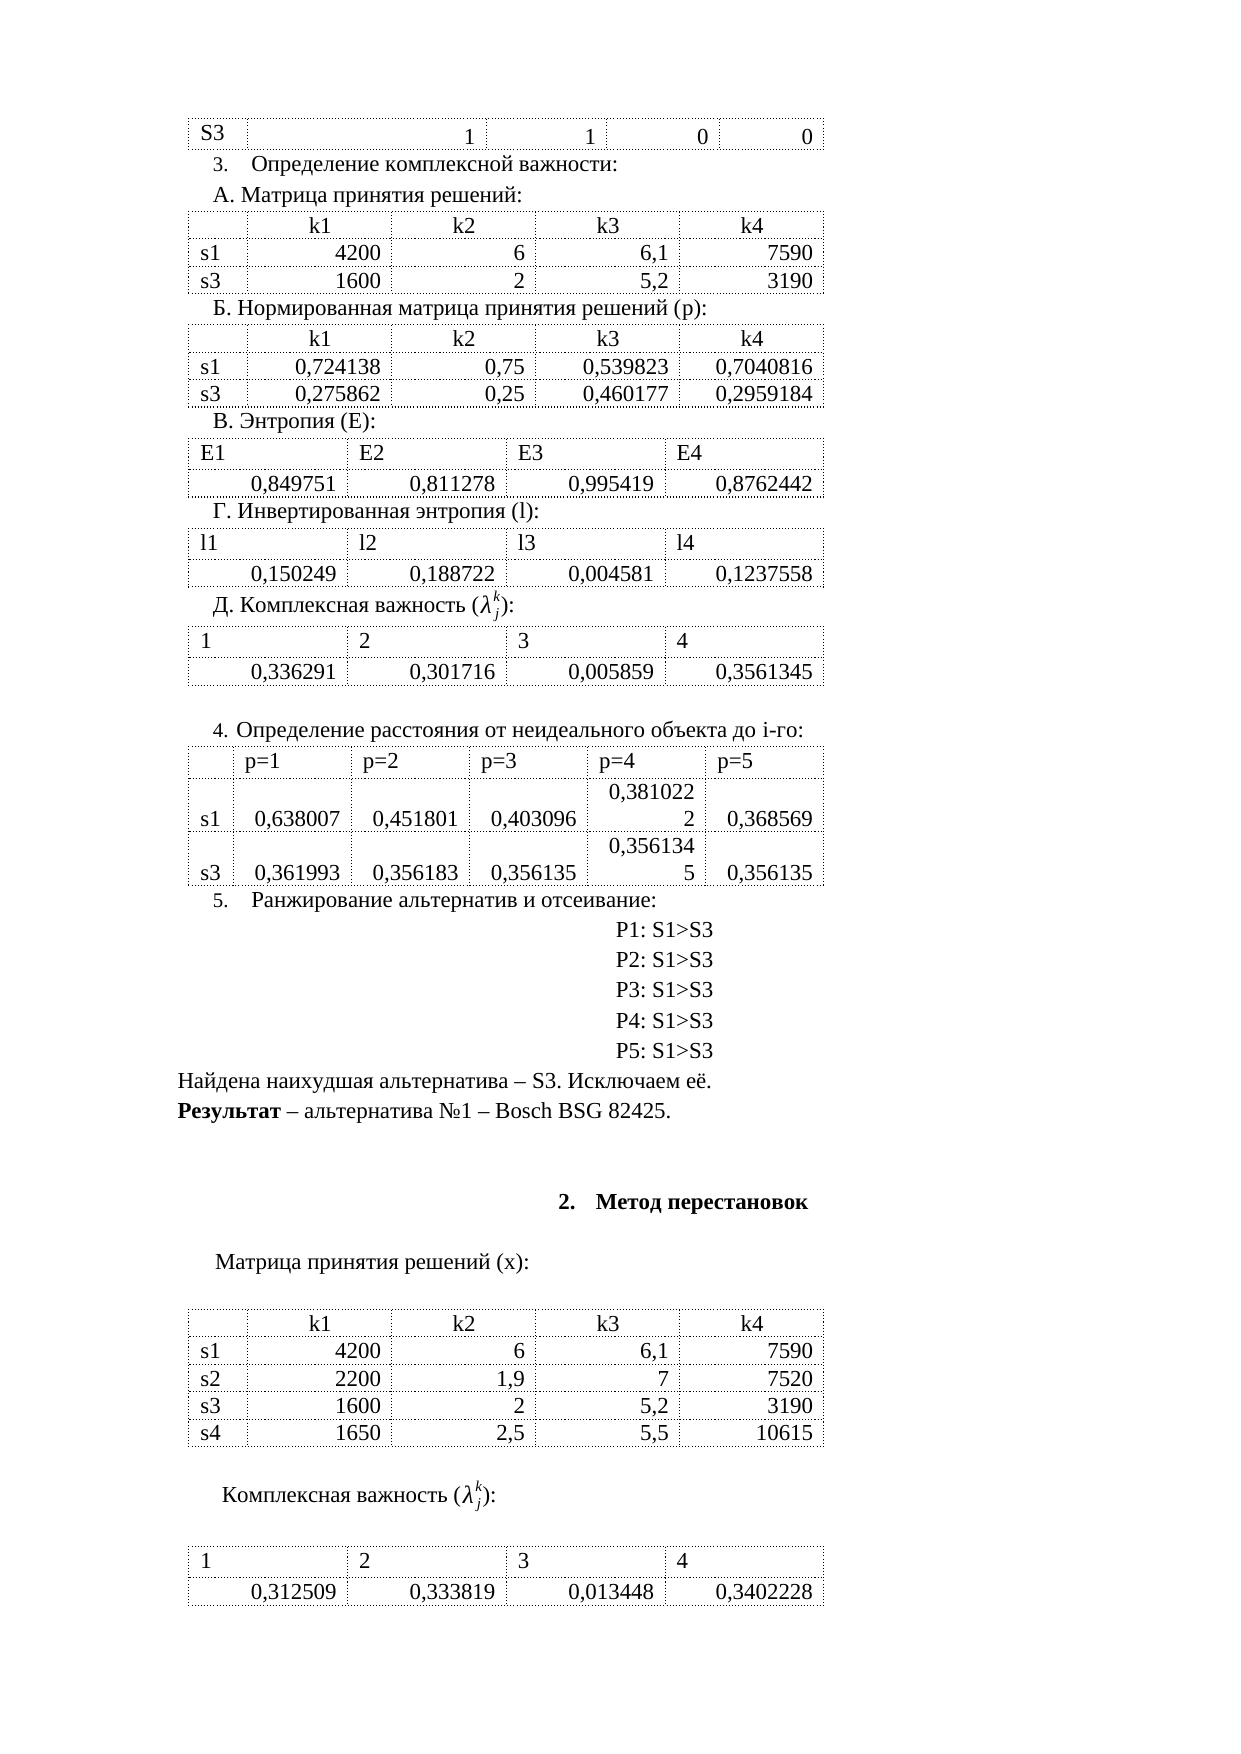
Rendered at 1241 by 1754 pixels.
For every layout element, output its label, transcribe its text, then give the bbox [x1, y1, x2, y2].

table_cell 0,3561345 [665, 657, 824, 685]
text P3: S1>S3 [177, 977, 1152, 1003]
text P5: S1>S3 [177, 1037, 1152, 1063]
table_cell 6 [392, 238, 536, 266]
table_header 3 [506, 1546, 665, 1577]
table_header [189, 746, 233, 777]
table_cell 0,013448 [506, 1577, 665, 1605]
table_cell 0,3402228 [665, 1577, 824, 1605]
table_header p=3 [470, 746, 588, 777]
table_header p=2 [351, 746, 469, 777]
table_cell 0,150249 [189, 559, 348, 586]
table_cell 0,849751 [189, 469, 348, 496]
table_cell 2 [392, 1391, 536, 1418]
table_cell 0,356135 [706, 831, 824, 885]
table_cell 0,8762442 [665, 469, 824, 496]
table_cell s1 [189, 352, 248, 379]
text Найдена наихудшая альтернатива – S3. Исключаем её. [177, 1067, 1152, 1093]
table_cell 0,361993 [233, 831, 351, 885]
table_cell 5,2 [536, 266, 680, 293]
table_cell 1650 [248, 1419, 392, 1446]
table_header [189, 1309, 248, 1336]
table_header k4 [680, 211, 824, 238]
text P4: S1>S3 [177, 1007, 1152, 1033]
table_cell 4200 [248, 238, 392, 266]
table_cell 1 [486, 118, 607, 149]
table_cell 0,005859 [506, 657, 665, 685]
table_header p=5 [706, 746, 824, 777]
table_cell 0,403096 [470, 778, 588, 831]
table_cell 0 [720, 118, 824, 149]
table_cell 0,333819 [348, 1577, 506, 1605]
table_header 1 [189, 626, 348, 657]
table_cell 0,2959184 [680, 379, 824, 406]
table_cell 4200 [248, 1336, 392, 1364]
table_cell s1 [189, 778, 233, 831]
table_header 4 [665, 1546, 824, 1577]
table_cell 1600 [248, 266, 392, 293]
table_cell 7590 [680, 238, 824, 266]
text А. Матрица принятия решений: [177, 181, 1152, 207]
table_cell 2,5 [392, 1419, 536, 1446]
table_cell 0,3561345 [588, 831, 706, 885]
table_header Е2 [348, 438, 506, 469]
table_header k3 [536, 211, 680, 238]
table_cell 7 [536, 1364, 680, 1391]
table_cell 2 [392, 266, 536, 293]
table_cell 1600 [248, 1391, 392, 1418]
table_cell s3 [189, 266, 248, 293]
table_cell 0,539823 [536, 352, 680, 379]
table_cell s1 [189, 238, 248, 266]
table_cell 10615 [680, 1419, 824, 1446]
table_header [189, 324, 248, 352]
table_header k4 [680, 324, 824, 352]
table_cell 5,2 [536, 1391, 680, 1418]
table_cell 0,275862 [248, 379, 392, 406]
table_cell 0,312509 [189, 1577, 348, 1605]
table_cell 0,368569 [706, 778, 824, 831]
text Комплексная важность (): [222, 1477, 1152, 1512]
list Метод перестановок [215, 1188, 1152, 1214]
table_cell 0,301716 [348, 657, 506, 685]
table_header 4 [665, 626, 824, 657]
table_cell 6,1 [536, 1336, 680, 1364]
table_header k3 [536, 324, 680, 352]
table_cell s4 [189, 1419, 248, 1446]
table_header k2 [392, 1309, 536, 1336]
table_cell 0,451801 [351, 778, 469, 831]
table_cell 5,5 [536, 1419, 680, 1446]
table_header 2 [348, 626, 506, 657]
table_header l1 [189, 528, 348, 559]
table_cell s3 [189, 831, 233, 885]
table_header l4 [665, 528, 824, 559]
table_header k2 [392, 324, 536, 352]
table_cell S3 [189, 118, 248, 149]
table_header Е4 [665, 438, 824, 469]
table_header [189, 211, 248, 238]
table_cell 0,1237558 [665, 559, 824, 586]
table_cell 0,75 [392, 352, 536, 379]
table_cell 0,7040816 [680, 352, 824, 379]
table_header p=1 [233, 746, 351, 777]
table_cell 2200 [248, 1364, 392, 1391]
text Г. Инвертированная энтропия (l): [177, 497, 1152, 524]
list Ранжирование альтернатив и отсеивание: [177, 886, 1152, 912]
list Определение расстояния от неидеального объекта до i-го: [177, 716, 1152, 742]
table_header k4 [680, 1309, 824, 1336]
table_header k1 [248, 324, 392, 352]
table_cell 0,638007 [233, 778, 351, 831]
table_cell 7590 [680, 1336, 824, 1364]
table_cell 0,460177 [536, 379, 680, 406]
list Определение комплексной важности: [177, 150, 1152, 177]
table_header k1 [248, 211, 392, 238]
table_cell 0,3810222 [588, 778, 706, 831]
table_cell 0,188722 [348, 559, 506, 586]
table_cell s3 [189, 379, 248, 406]
table_cell 0,811278 [348, 469, 506, 496]
table_cell 0 [607, 118, 719, 149]
table_cell 0,724138 [248, 352, 392, 379]
table_cell 0,25 [392, 379, 536, 406]
table_header 1 [189, 1546, 348, 1577]
table_header k3 [536, 1309, 680, 1336]
table_cell 1 [248, 118, 486, 149]
table_header 3 [506, 626, 665, 657]
table_header l3 [506, 528, 665, 559]
table_cell s1 [189, 1336, 248, 1364]
table_cell 6,1 [536, 238, 680, 266]
table_cell 0,004581 [506, 559, 665, 586]
table_header p=4 [588, 746, 706, 777]
table_cell 3190 [680, 266, 824, 293]
table_cell s2 [189, 1364, 248, 1391]
text Д. Комплексная важность (): [177, 587, 1152, 622]
table_cell 1,9 [392, 1364, 536, 1391]
text Б. Нормированная матрица принятия решений (p): [177, 294, 1152, 320]
table_cell 0,336291 [189, 657, 348, 685]
table_header Е1 [189, 438, 348, 469]
text В. Энтропия (Е): [177, 407, 1152, 434]
table_header k2 [392, 211, 536, 238]
text P2: S1>S3 [177, 946, 1152, 973]
table_header l2 [348, 528, 506, 559]
table_cell s3 [189, 1391, 248, 1418]
text Результат – альтернатива №1 – Bosch BSG 82425. [177, 1097, 1152, 1124]
table_cell 0,356135 [470, 831, 588, 885]
text Матрица принятия решений (x): [215, 1248, 1152, 1275]
table_header k1 [248, 1309, 392, 1336]
table_cell 0,356183 [351, 831, 469, 885]
table_cell 6 [392, 1336, 536, 1364]
table_cell 7520 [680, 1364, 824, 1391]
table_cell 0,995419 [506, 469, 665, 496]
table_cell 3190 [680, 1391, 824, 1418]
table_header 2 [348, 1546, 506, 1577]
text P1: S1>S3 [177, 916, 1152, 942]
table_header Е3 [506, 438, 665, 469]
